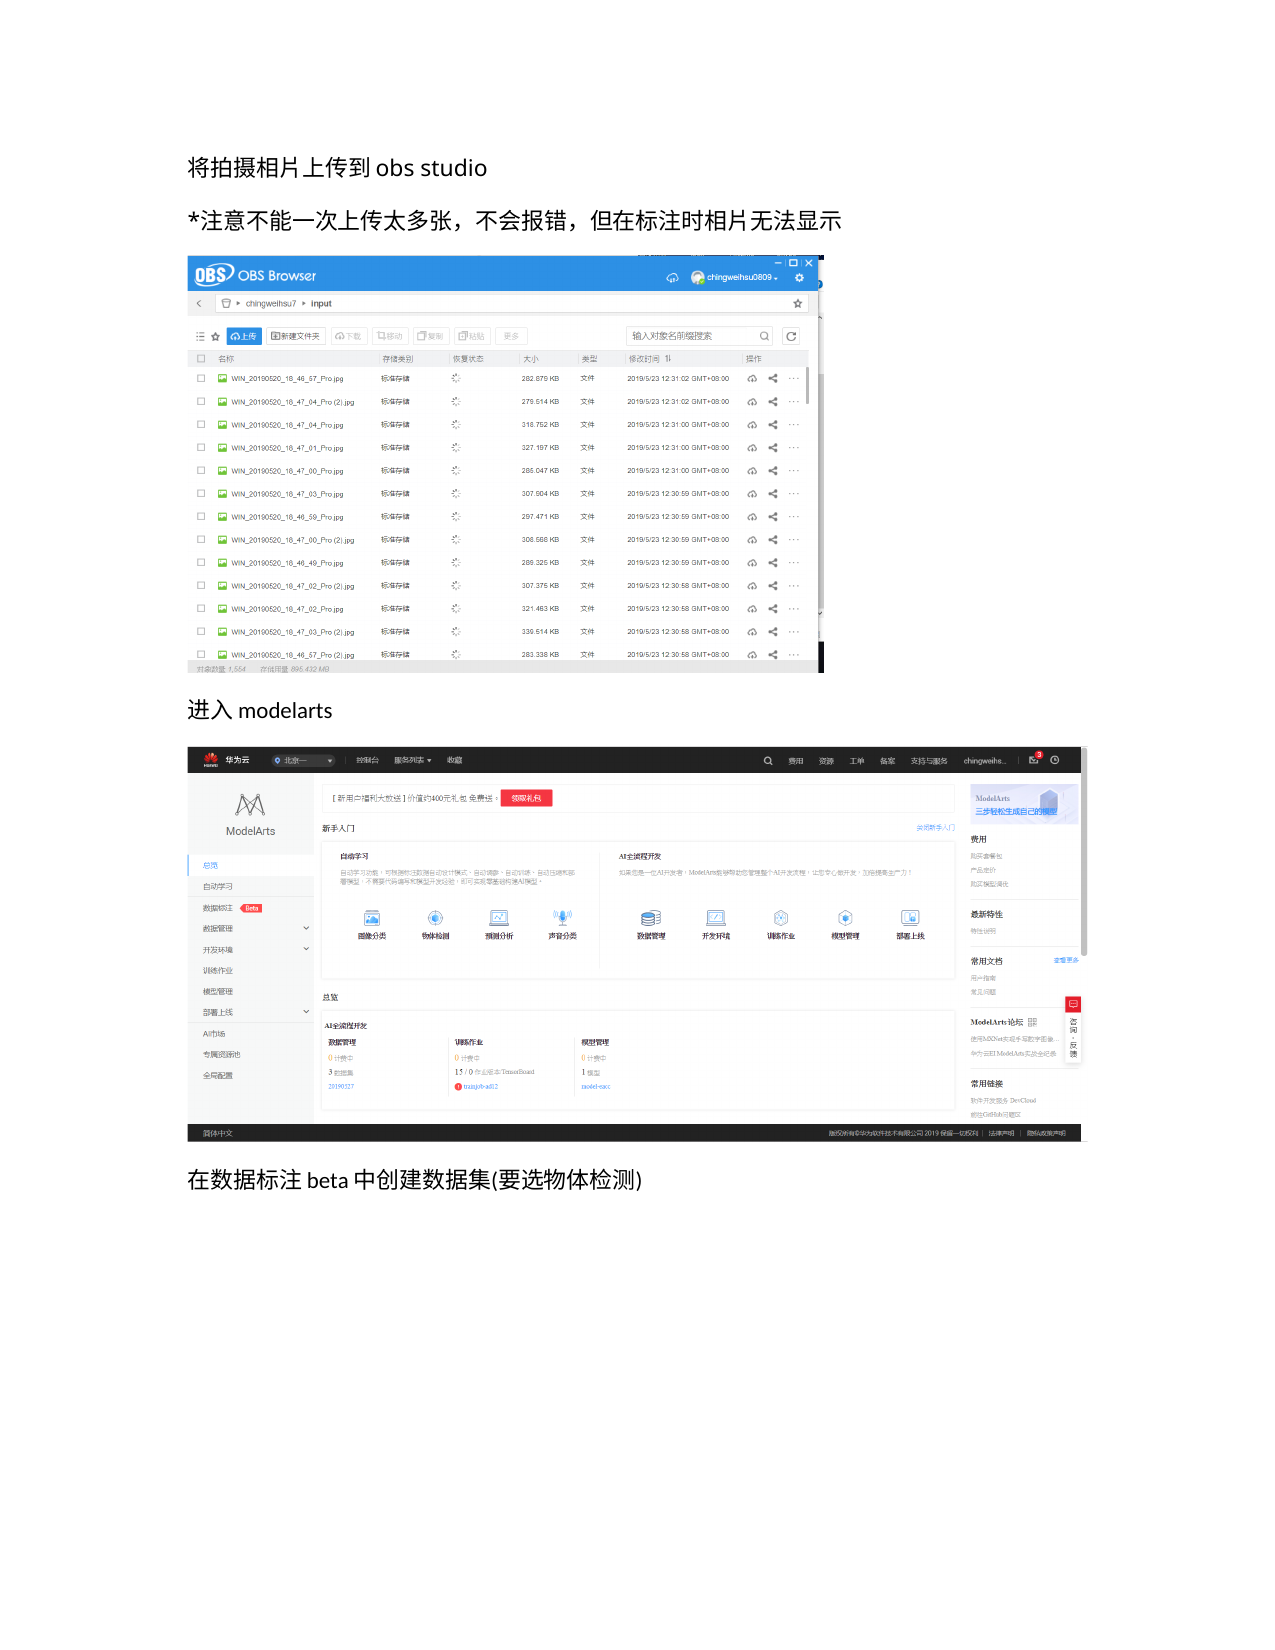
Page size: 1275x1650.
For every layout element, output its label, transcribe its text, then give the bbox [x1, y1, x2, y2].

text *注意不能一次上传太多张，不会报错，但在标注时相片无法显示 [187, 203, 1087, 236]
picture [187, 255, 824, 673]
text 在数据标注beta中创建数据集(要选物体检测) [187, 1162, 1087, 1195]
text 进入modelarts [187, 692, 1087, 725]
picture [187, 744, 1088, 1143]
text 将拍摄相片上传到obs studio [187, 150, 1087, 183]
